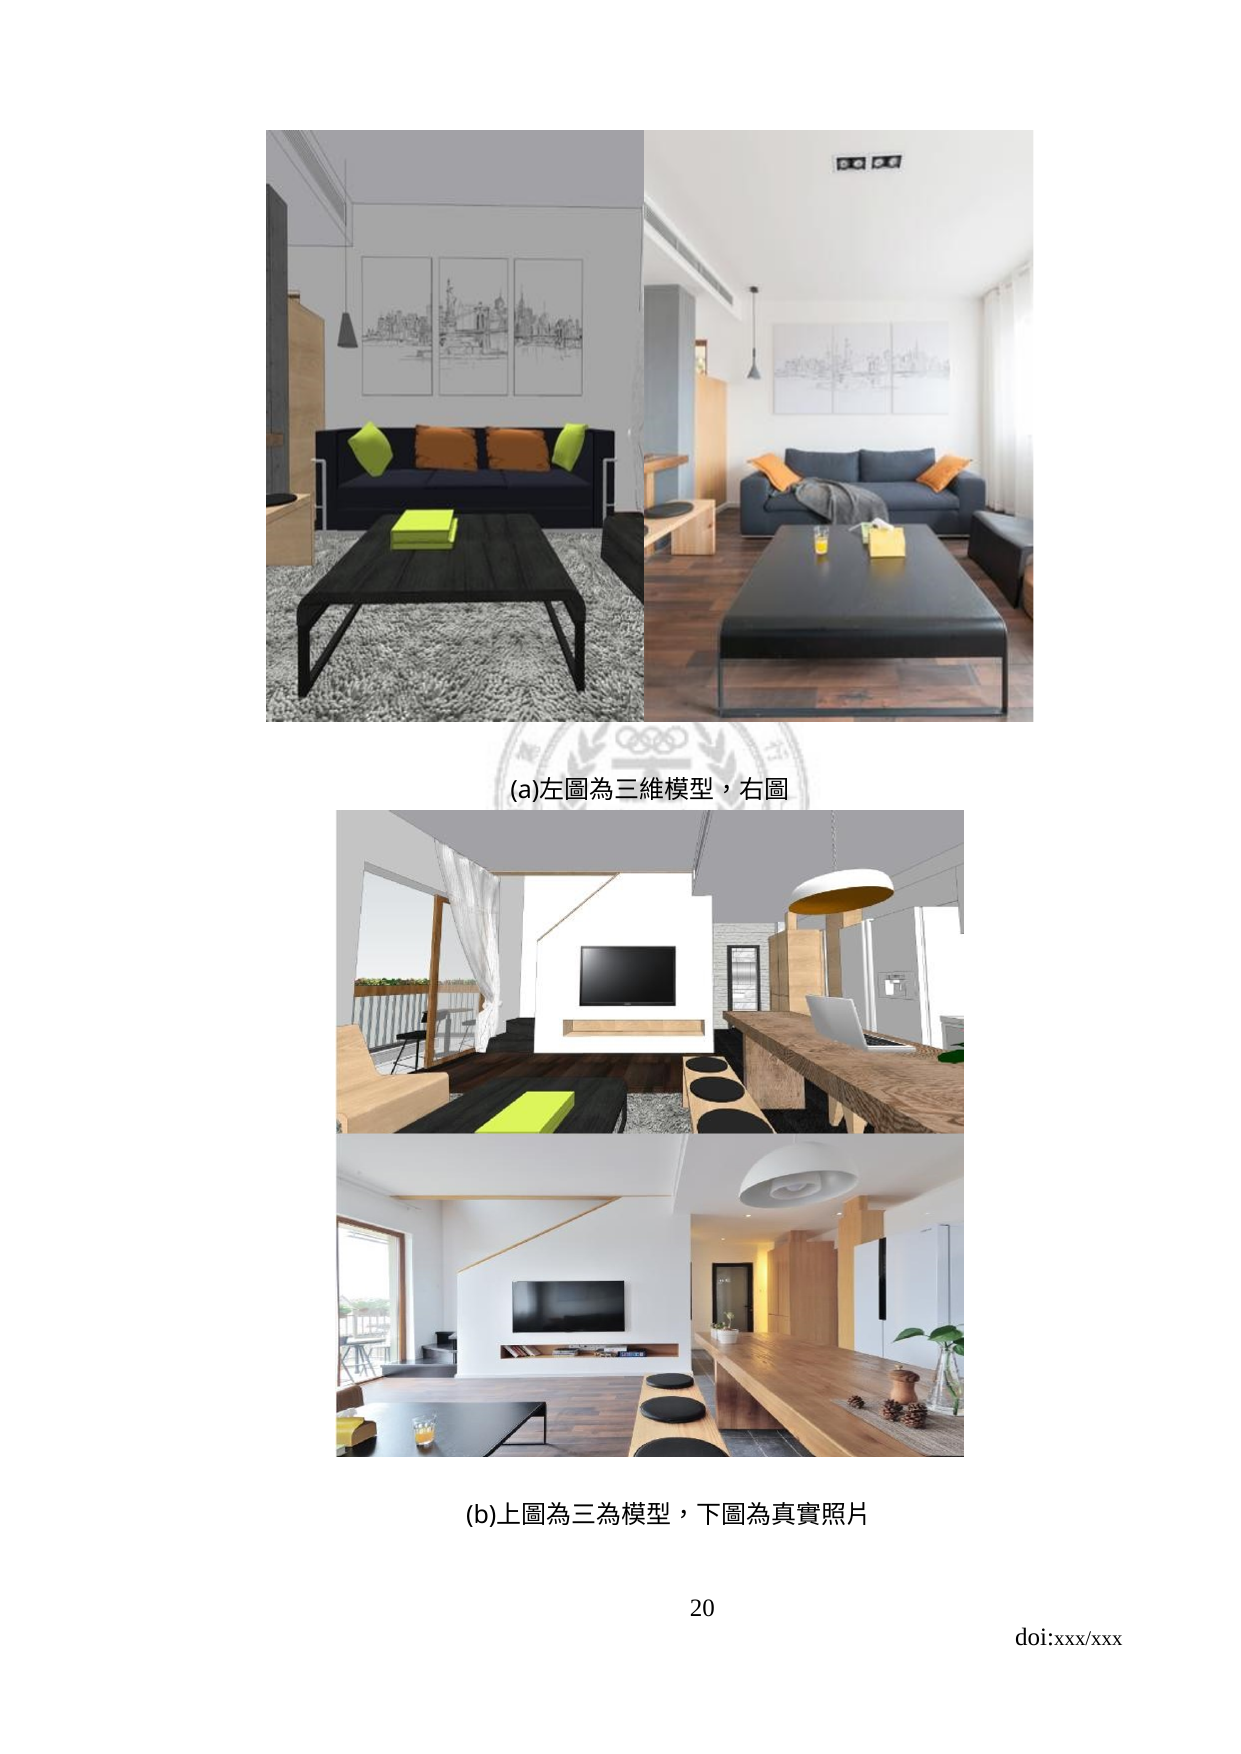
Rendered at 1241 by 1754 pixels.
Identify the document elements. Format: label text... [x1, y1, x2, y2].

picture [335, 810, 964, 1457]
list (b)上圖為三為模型，下圖為真實照片 [215, 1490, 1122, 1535]
picture [266, 130, 1034, 765]
text (a)左圖為三維模型，右圖 [177, 765, 1122, 810]
